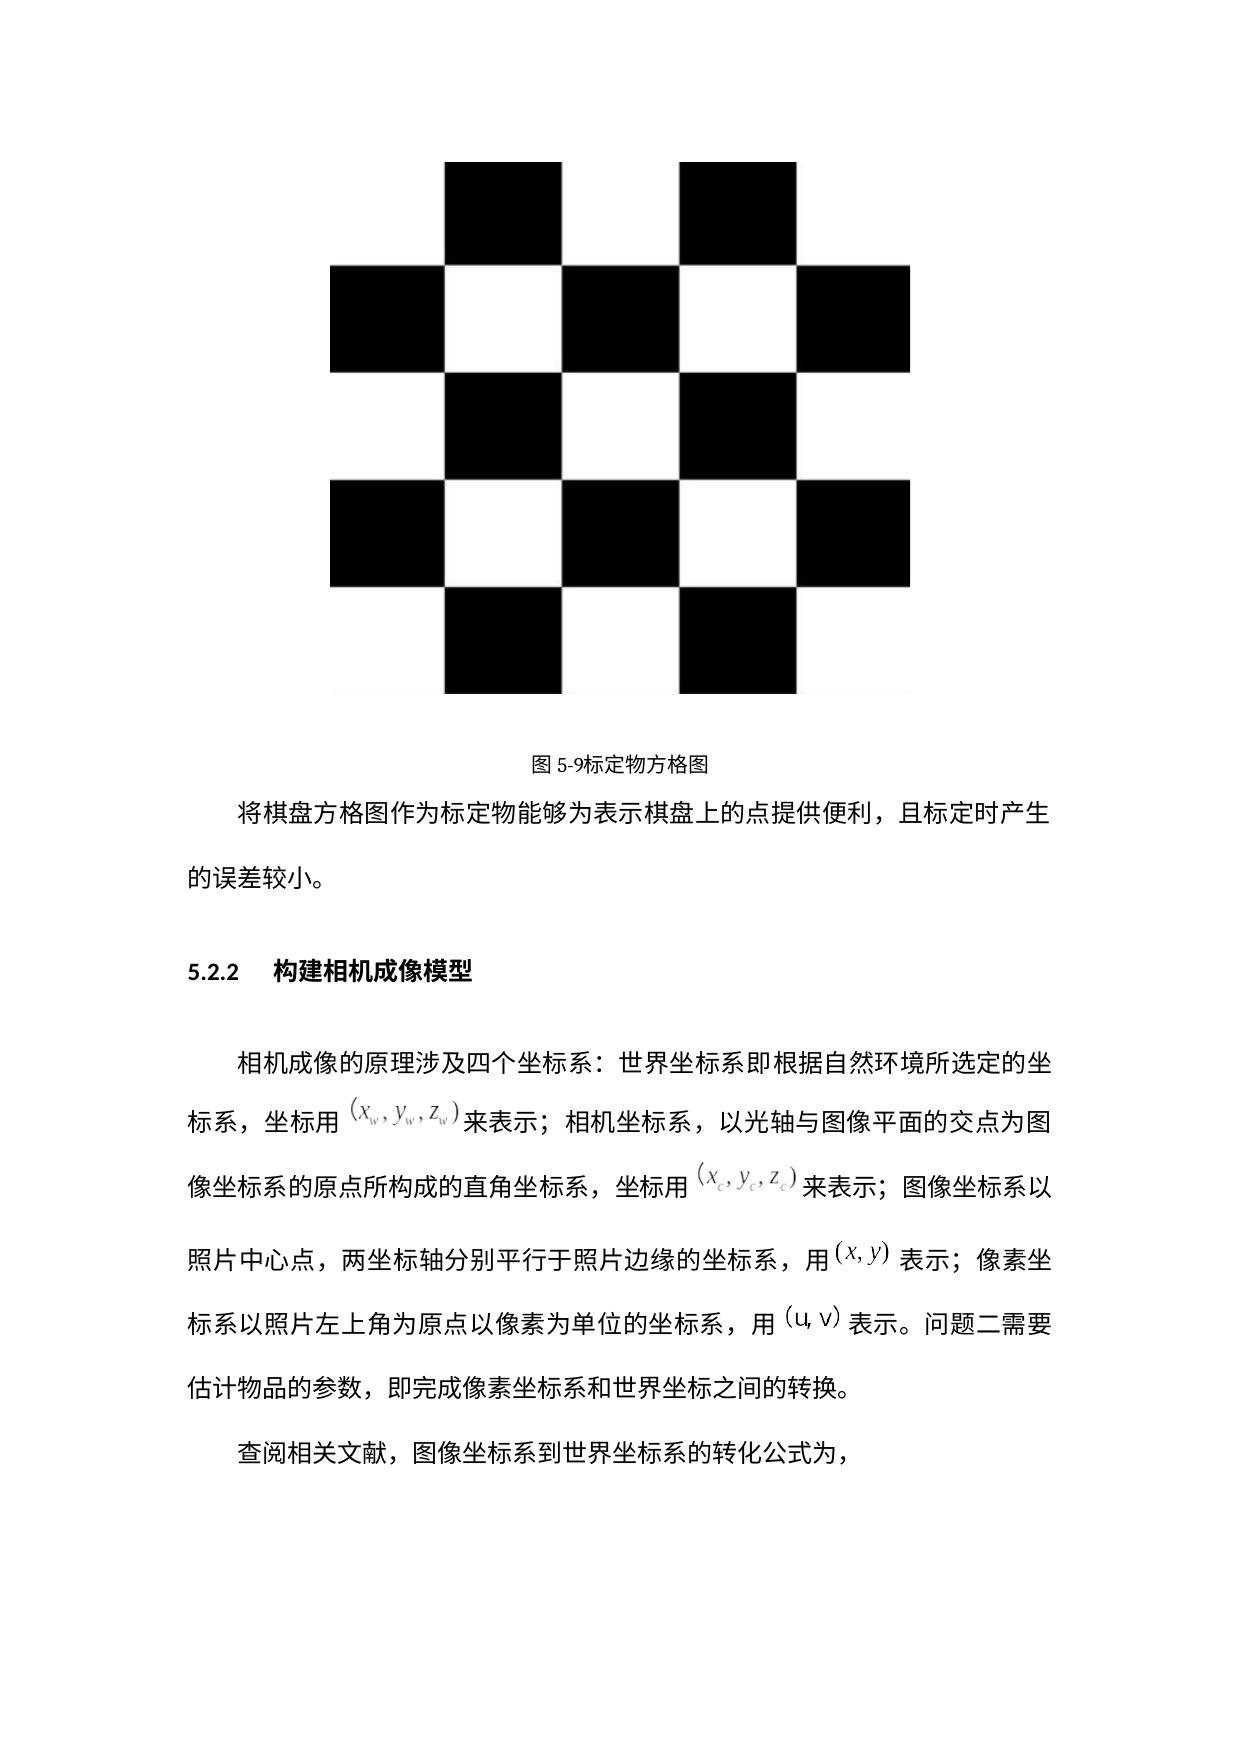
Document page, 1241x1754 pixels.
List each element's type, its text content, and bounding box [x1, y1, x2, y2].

subtitle 构建相机成像模型 [187, 937, 1053, 1002]
text 图 5-9标定物方格图 [187, 747, 1053, 779]
picture [330, 162, 911, 694]
text 相机成像的原理涉及四个坐标系：世界坐标系即根据自然环境所选定的坐标系，坐标用来表示；相机坐标系，以光轴与图像平面的交点为图像坐标系的原点所构成的直角坐标系，坐标用来表示；图像坐标系以照片中心点，两坐标轴分别平行于照片边缘的坐标系，用 表示；像素坐标系以照片左上角为原点以像素为单位的坐标系，用表示。问题二需要估计物品的参数，即完成像素坐标系和世界坐标之间的转换。 [187, 1029, 1053, 1419]
text 查阅相关文献，图像坐标系到世界坐标系的转化公式为， [187, 1419, 1053, 1484]
text 将棋盘方格图作为标定物能够为表示棋盘上的点提供便利，且标定时产生的误差较小。 [187, 779, 1053, 909]
